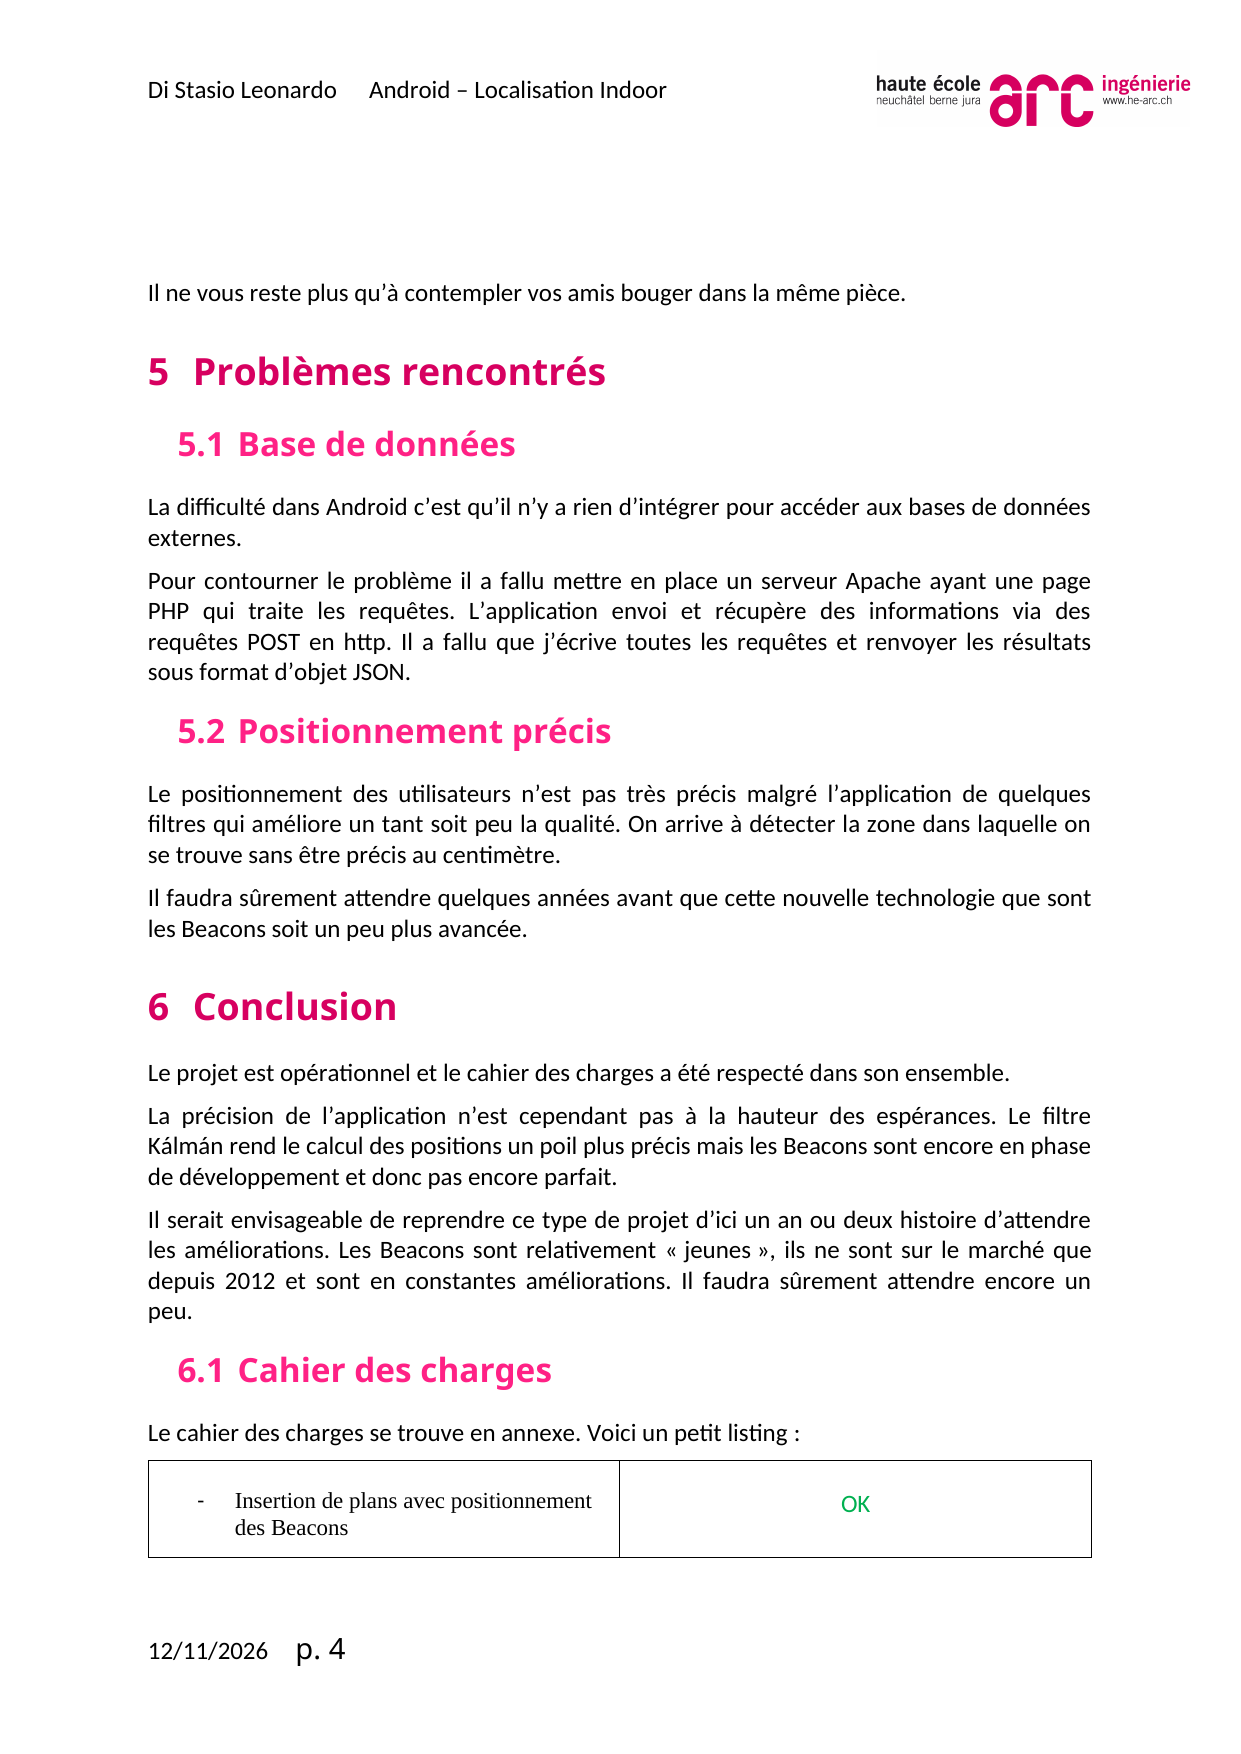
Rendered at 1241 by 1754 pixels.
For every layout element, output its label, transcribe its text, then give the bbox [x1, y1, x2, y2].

text Le projet est opérationnel et le cahier des charges a été respecté dans son ensemble. [148, 1057, 1092, 1087]
subtitle Problèmes rencontrés [148, 345, 1092, 396]
text Le cahier des charges se trouve en annexe. Voici un petit listing : [148, 1417, 1092, 1448]
subtitle Cahier des charges [177, 1347, 1092, 1392]
picture [876, 50, 1191, 127]
text Il faudra sûrement attendre quelques années avant que cette nouvelle technologie que sont les Beacons soit un peu plus avancée. [148, 882, 1092, 943]
text Pour contourner le problème il a fallu mettre en place un serveur Apache ayant une page PHP qui traite les requêtes. L’application envoi et récupère des informations via des requêtes POST en http. Il a fallu que j’écrive toutes les requêtes et renvoyer les résultats sous format d’objet JSON. [148, 565, 1092, 687]
table_header OK [620, 1461, 1091, 1557]
text Il serait envisageable de reprendre ce type de projet d’ici un an ou deux histoire d’attendre les améliorations. Les Beacons sont relativement « jeunes », ils ne sont sur le marché que depuis 2012 et sont en constantes améliorations. Il faudra sûrement attendre encore un peu. [148, 1204, 1092, 1326]
text La précision de l’application n’est cependant pas à la hauteur des espérances. Le filtre Kálmán rend le calcul des positions un poil plus précis mais les Beacons sont encore en phase de développement et donc pas encore parfait. [148, 1100, 1092, 1191]
subtitle Positionnement précis [177, 708, 1092, 753]
text Le positionnement des utilisateurs n’est pas très précis malgré l’application de quelques filtres qui améliore un tant soit peu la qualité. On arrive à détecter la zone dans laquelle on se trouve sans être précis au centimètre. [148, 778, 1092, 870]
subtitle Base de données [177, 421, 1092, 466]
subtitle Conclusion [148, 981, 1092, 1032]
text La difficulté dans Android c’est qu’il n’y a rien d’intégrer pour accéder aux bases de données externes. [148, 491, 1092, 552]
table_header Insertion de plans avec positionnement des Beacons [149, 1461, 619, 1557]
text Il ne vous reste plus qu’à contempler vos amis bouger dans la même pièce. [148, 277, 1092, 307]
